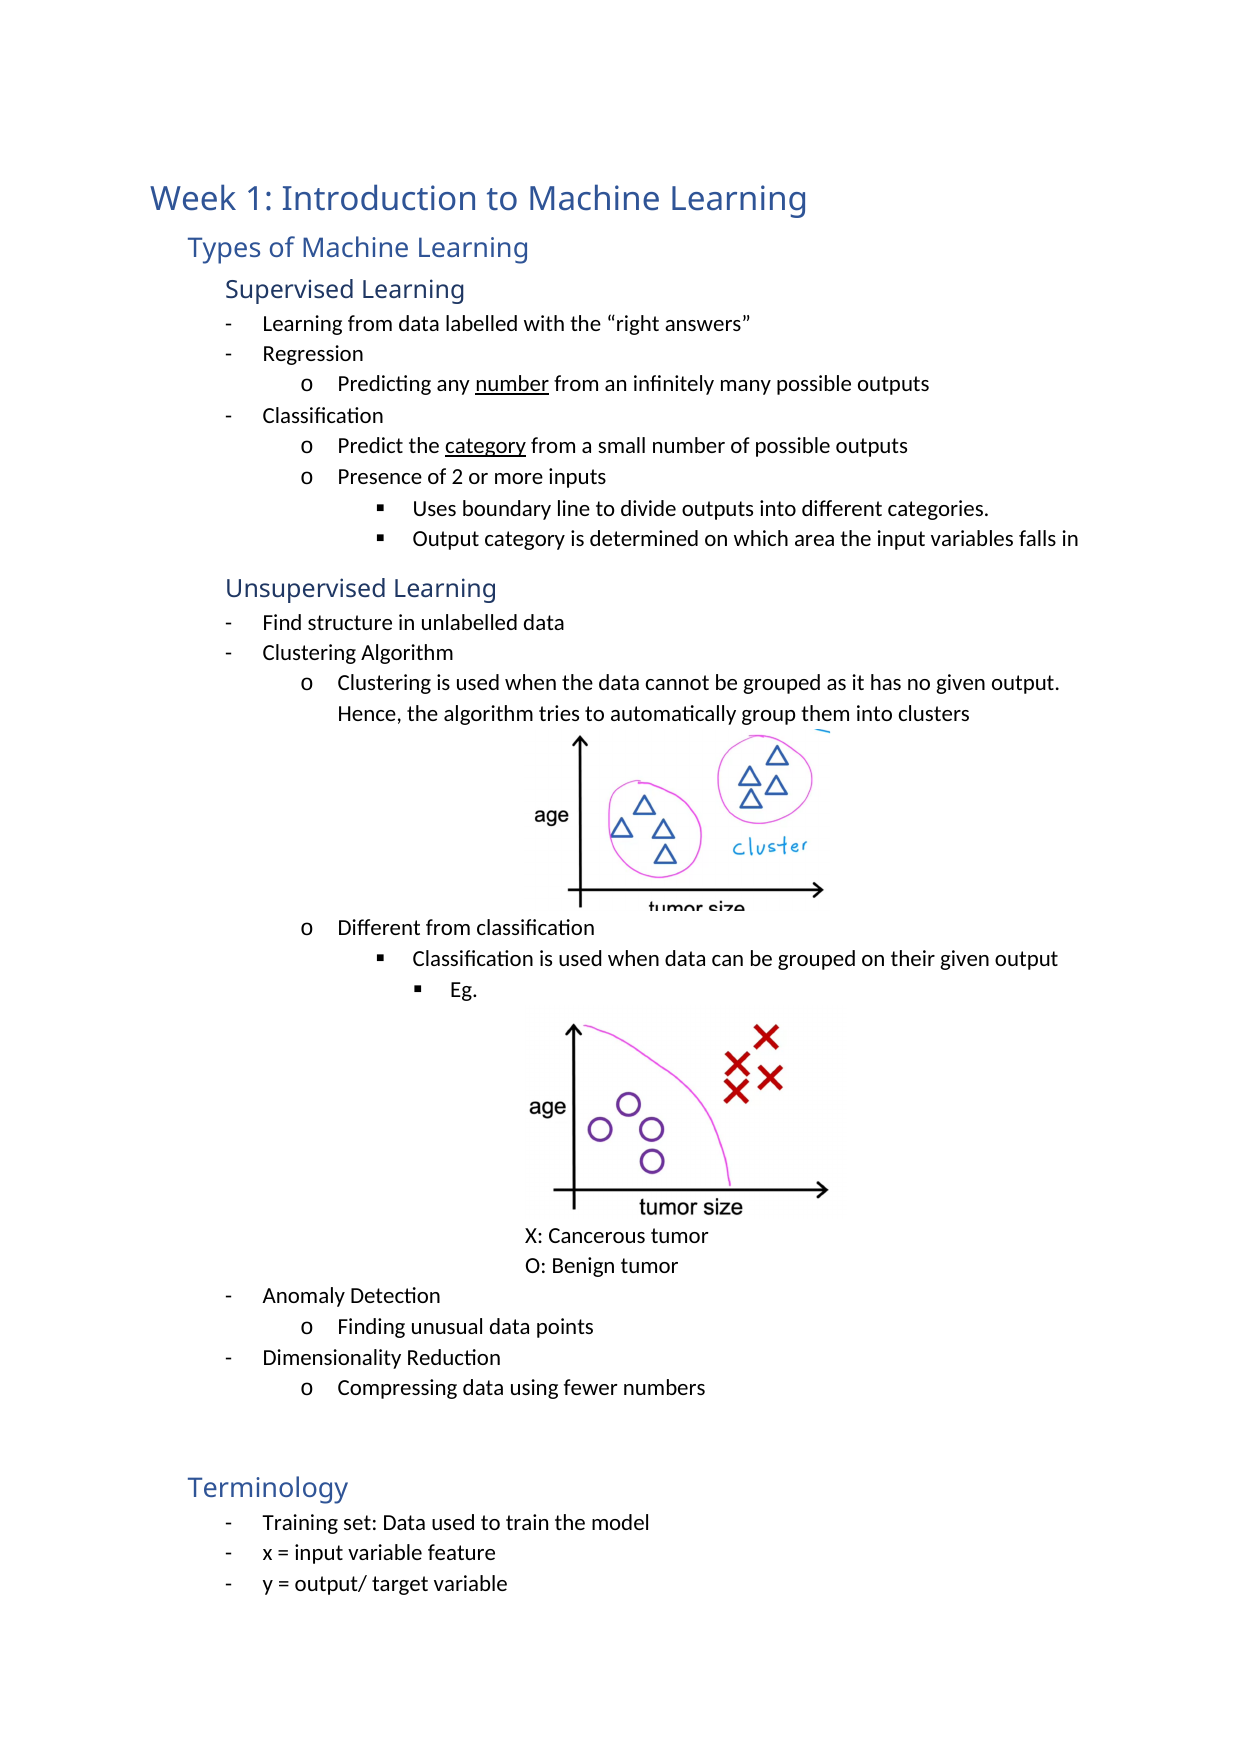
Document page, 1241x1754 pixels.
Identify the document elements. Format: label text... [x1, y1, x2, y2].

picture [525, 1005, 847, 1219]
list Eg. [412, 975, 1090, 1003]
list Learning from data labelled with the “right answers” [225, 309, 1090, 337]
list O: Benign tumor [450, 1251, 1090, 1279]
list Finding unusual data points [300, 1312, 1090, 1341]
subtitle Terminology [187, 1468, 1090, 1505]
list Regression [225, 339, 1090, 367]
list Different from classification [300, 913, 1090, 942]
list Anomaly Detection [225, 1282, 1090, 1310]
list y = output/ target variable [225, 1569, 1090, 1597]
subtitle Week 1: Introduction to Machine Learning [150, 175, 1090, 220]
list Clustering is used when the data cannot be grouped as it has no given output. Hence, the algorithm tries to automatically group them into clusters [300, 668, 1090, 727]
list Find structure in unlabelled data [225, 608, 1090, 636]
list x = input variable feature [225, 1538, 1090, 1567]
list Classification is used when data can be grouped on their given output [375, 944, 1090, 972]
list Classification [225, 401, 1090, 429]
picture [523, 729, 830, 911]
list Clustering Algorithm [225, 638, 1090, 666]
list Output category is determined on which area the input variables falls in [375, 524, 1090, 552]
subtitle Supervised Learning [225, 272, 1090, 306]
subtitle Unsupervised Learning [225, 571, 1090, 605]
list Predicting any number from an infinitely many possible outputs [300, 369, 1090, 398]
list Training set: Data used to train the model [225, 1508, 1090, 1536]
list Uses boundary line to divide outputs into different categories. [375, 494, 1090, 522]
list Dimensionality Reduction [225, 1343, 1090, 1371]
subtitle Types of Machine Learning [187, 228, 1090, 265]
list X: Cancerous tumor [450, 1221, 1090, 1249]
list Presence of 2 or more inputs [300, 462, 1090, 492]
list Predict the category from a small number of possible outputs [300, 431, 1090, 460]
list Compressing data using fewer numbers [300, 1373, 1090, 1403]
